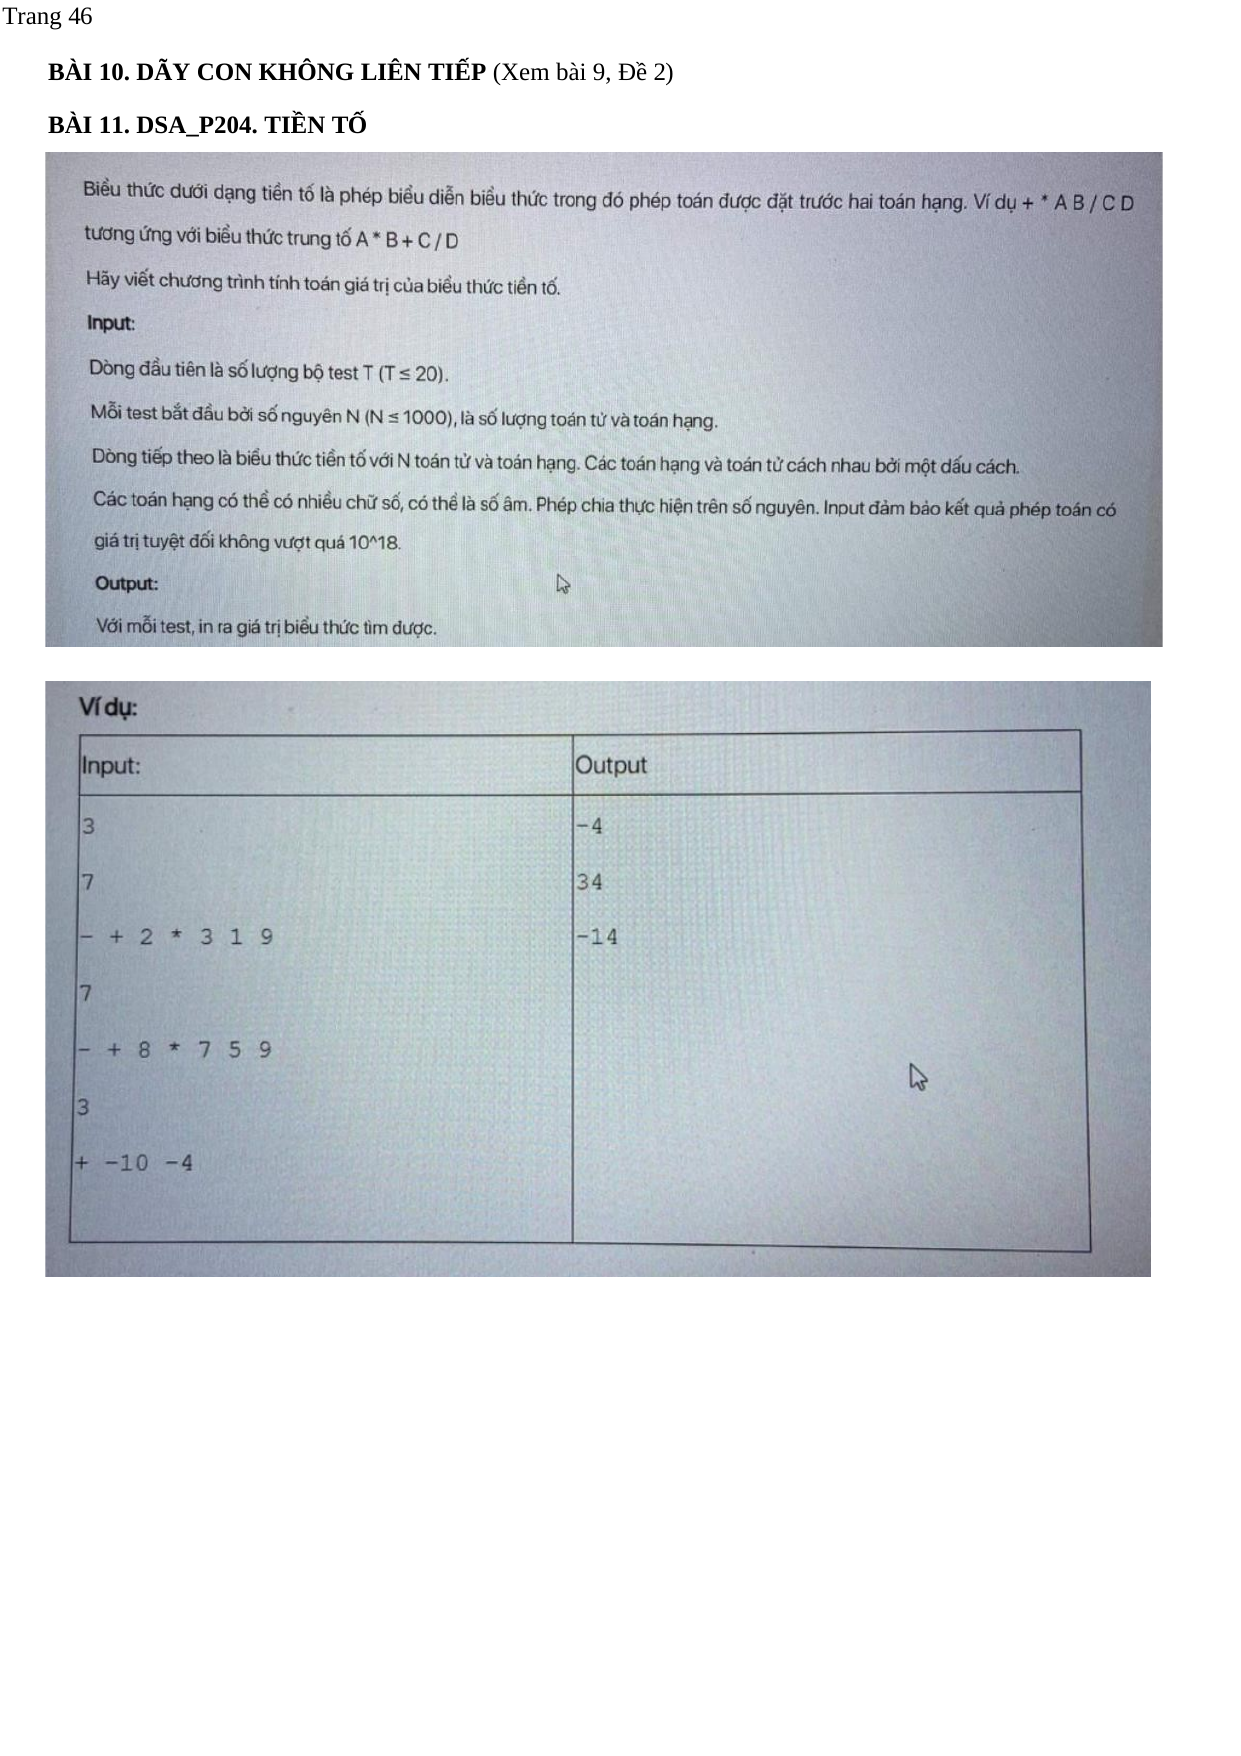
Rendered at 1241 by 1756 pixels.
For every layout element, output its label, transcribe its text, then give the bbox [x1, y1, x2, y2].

picture [45, 152, 1163, 647]
picture [45, 681, 1151, 1277]
text BÀI 10. DÃY CON KHÔNG LIÊN TIẾP (Xem bài 9, Đề 2) [48, 57, 1226, 86]
text BÀI 11. DSA_P204. TIỀN TỐ [48, 110, 1226, 139]
